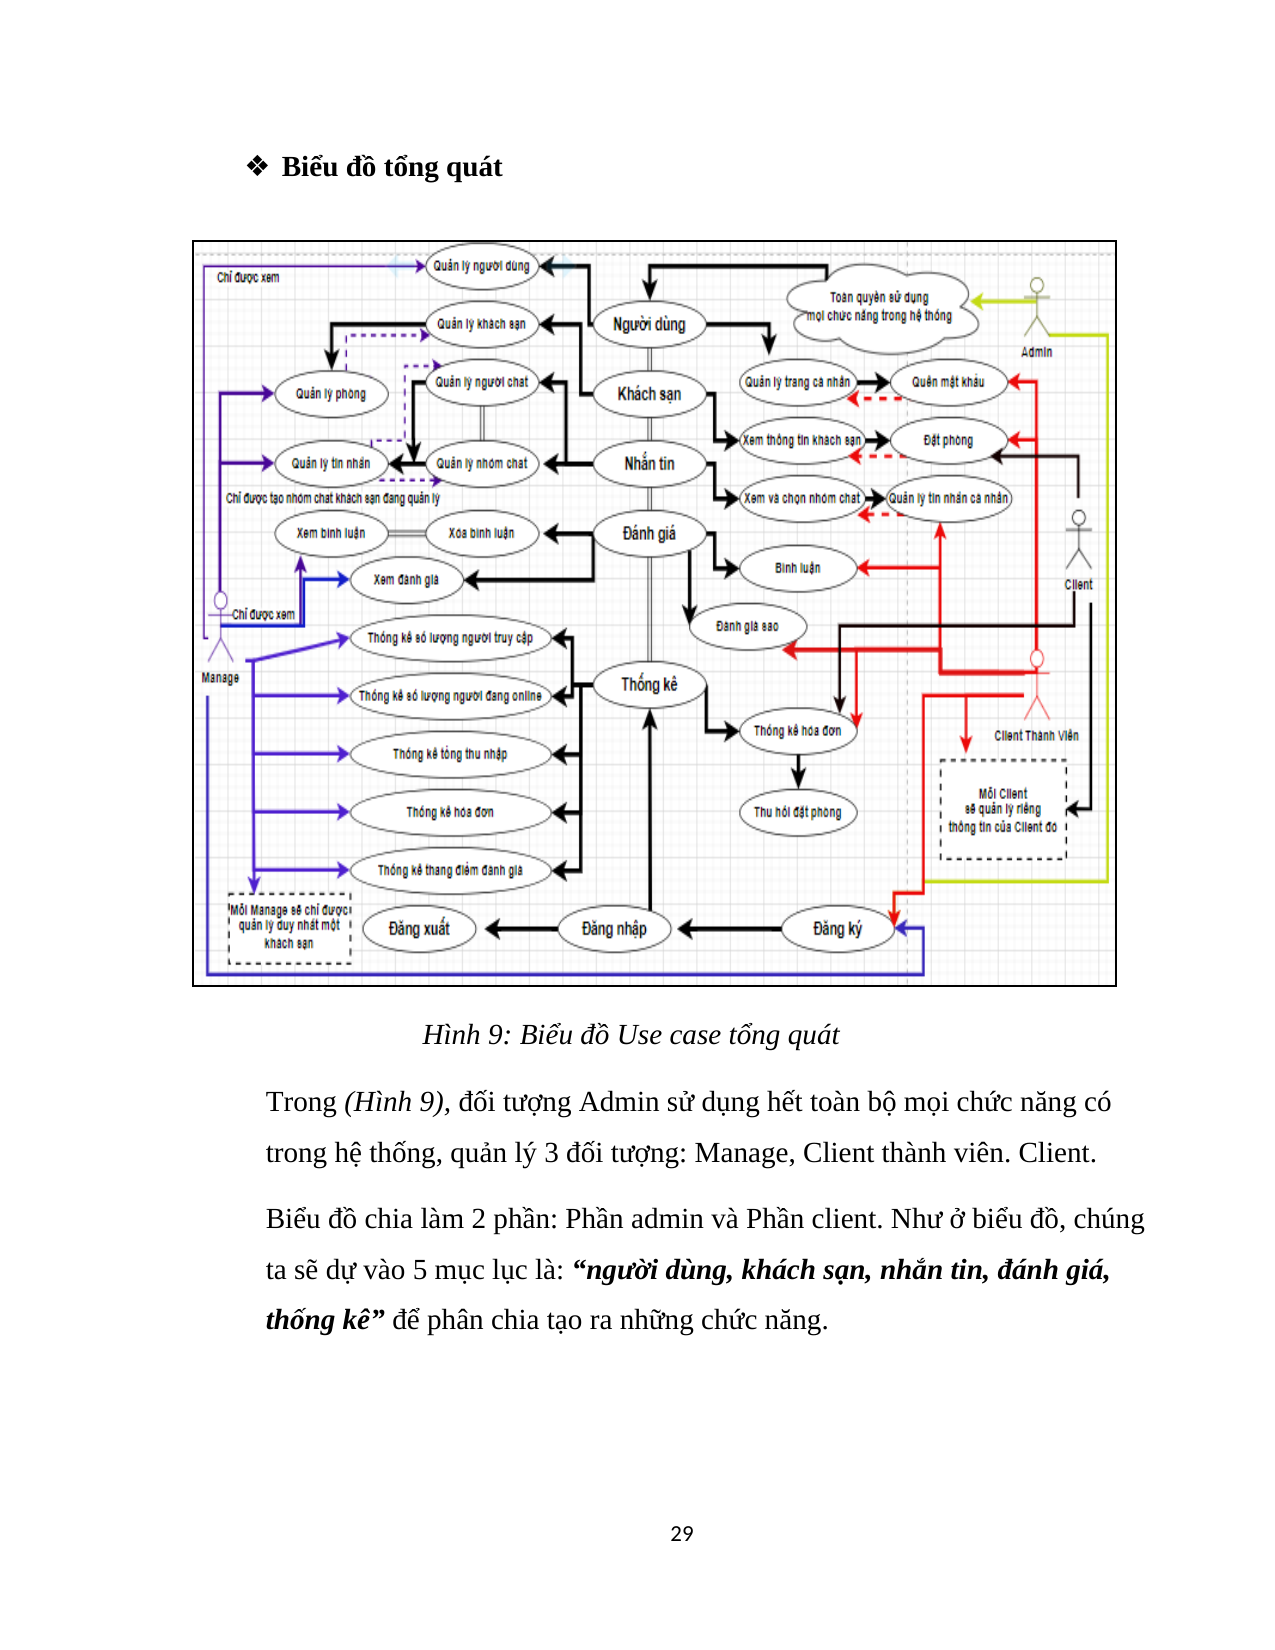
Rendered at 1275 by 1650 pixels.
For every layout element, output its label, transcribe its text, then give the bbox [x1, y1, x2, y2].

text Biểu đồ chia làm 2 phần: Phần admin và Phần client. Như ở biểu đồ, chúng ta sẽ dự vào 5 mục lục là: “người dùng, khách sạn, nhắn tin, đánh giá, thống kê” để phân chia tạo ra những chức năng. [266, 1202, 1152, 1336]
text Trong (Hình 9), đối tượng Admin sử dụng hết toàn bộ mọi chức năng có trong hệ thống, quản lý 3 đối tượng: Manage, Client thành viên. Client. [266, 1084, 1152, 1168]
text Hình 9: Biểu đồ Use case tổng quát [422, 1017, 1269, 1051]
list Biểu đồ tổng quát [244, 133, 1157, 193]
picture [194, 242, 1115, 985]
